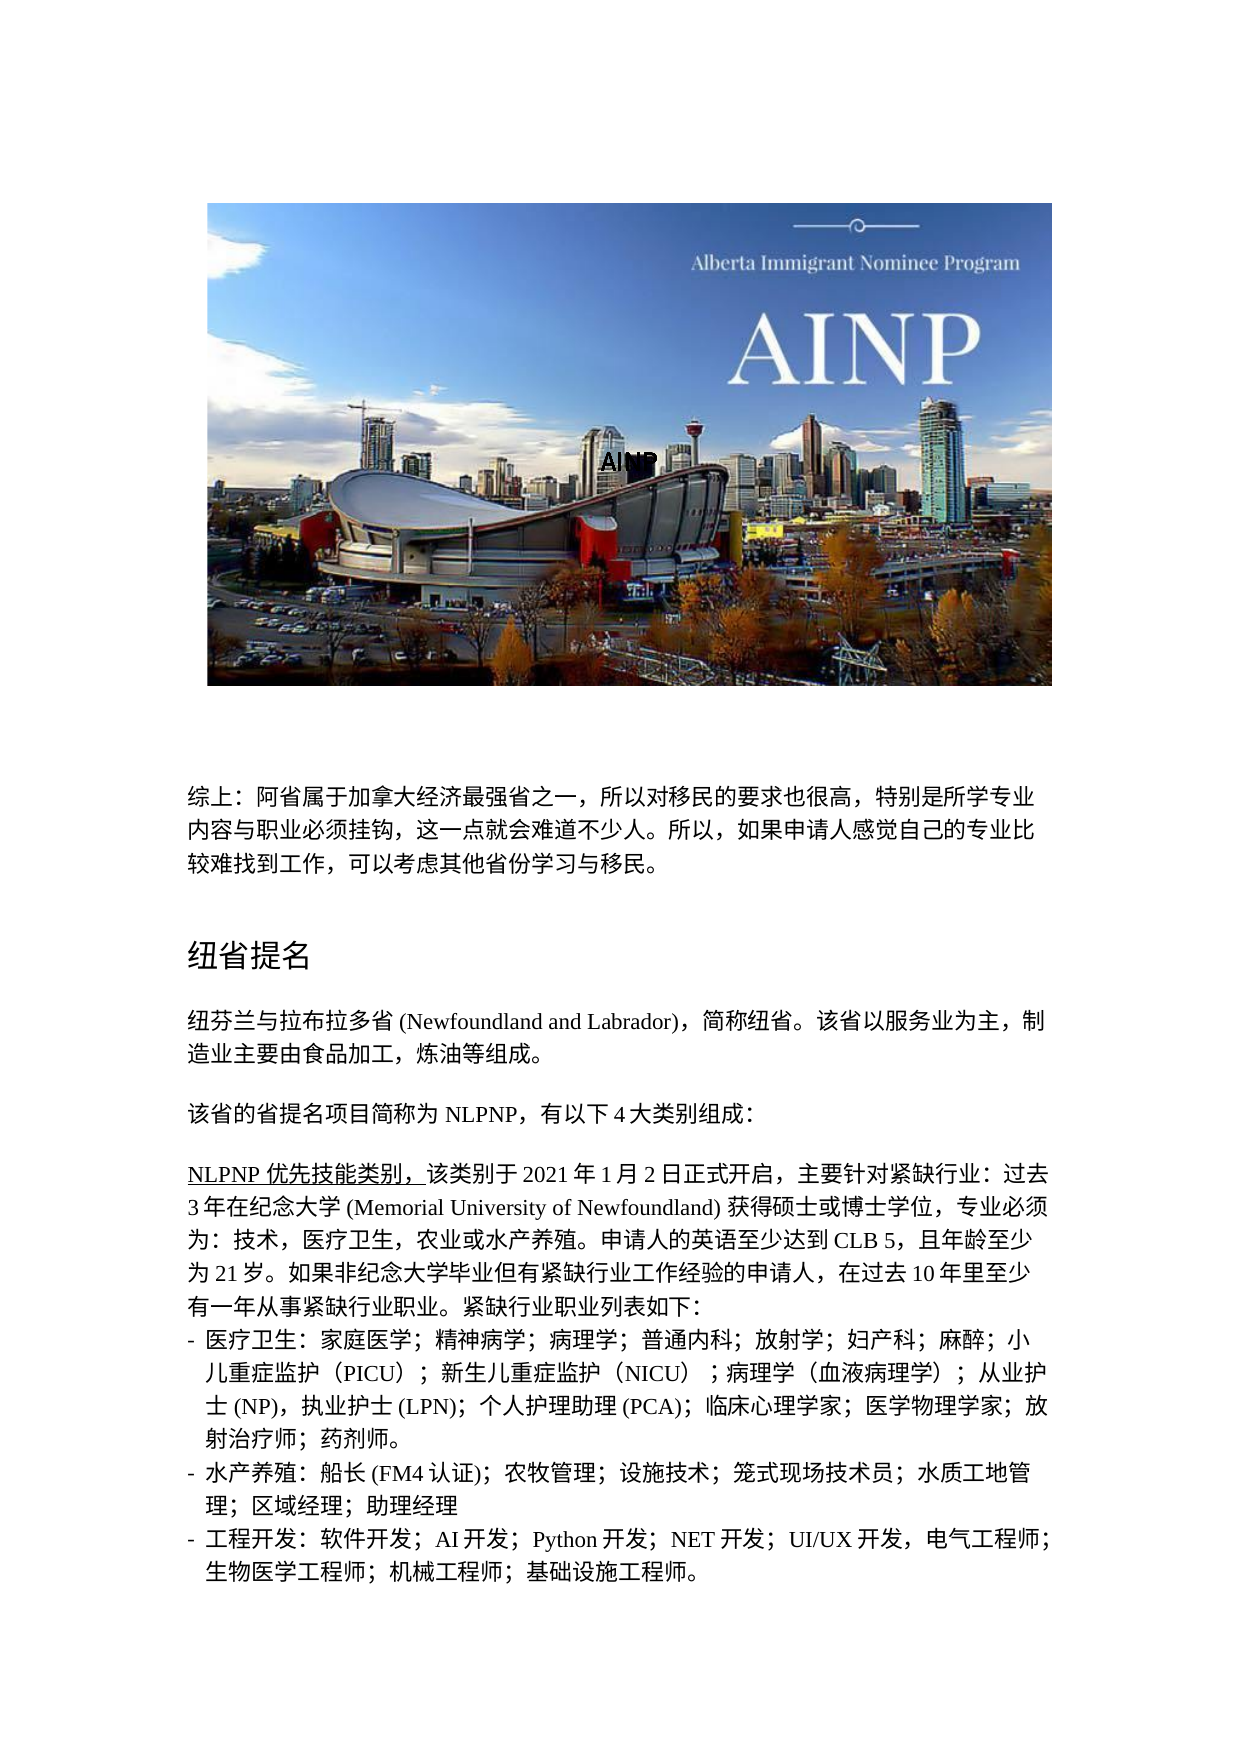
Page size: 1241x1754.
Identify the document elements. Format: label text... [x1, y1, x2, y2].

text 纽省提名 [187, 931, 1053, 977]
list 工程开发：软件开发；AI开发；Python开发；NET开发；UI/UX开发，电气工程师；生物医学工程师；机械工程师；基础设施工程师。 [187, 1521, 1053, 1587]
picture [207, 203, 1052, 686]
text NLPNP 优先技能类别，该类别于2021年1月2日正式开启，主要针对紧缺行业：过去3年在纪念大学 (Memorial University of Newfoundland) 获得硕士或博士学位，专业必须为：技术，医疗卫生，农业或水产养殖。申请人的英语至少达到CLB 5，且年龄至少为21岁。如果非纪念大学毕业但有紧缺行业工作经验的申请人，在过去10年里至少有一年从事紧缺行业职业。紧缺行业职业列表如下： [187, 1155, 1053, 1322]
list 医疗卫生：家庭医学；精神病学；病理学；普通内科；放射学；妇产科；麻醉；小儿重症监护（PICU）；新生儿重症监护（NICU）；病理学（血液病理学）；从业护士 (NP)，执业护士 (LPN)；个人护理助理 (PCA)；临床心理学家；医学物理学家；放射治疗师；药剂师。 [187, 1322, 1053, 1454]
text 纽芬兰与拉布拉多省 (Newfoundland and Labrador)，简称纽省。该省以服务业为主，制造业主要由食品加工，炼油等组成。 [187, 1003, 1053, 1069]
list 水产养殖：船长 (FM4认证)；农牧管理；设施技术；笼式现场技术员；水质工地管理；区域经理；助理经理 [187, 1454, 1053, 1521]
text 该省的省提名项目简称为 NLPNP，有以下4大类别组成： [187, 1096, 1053, 1129]
